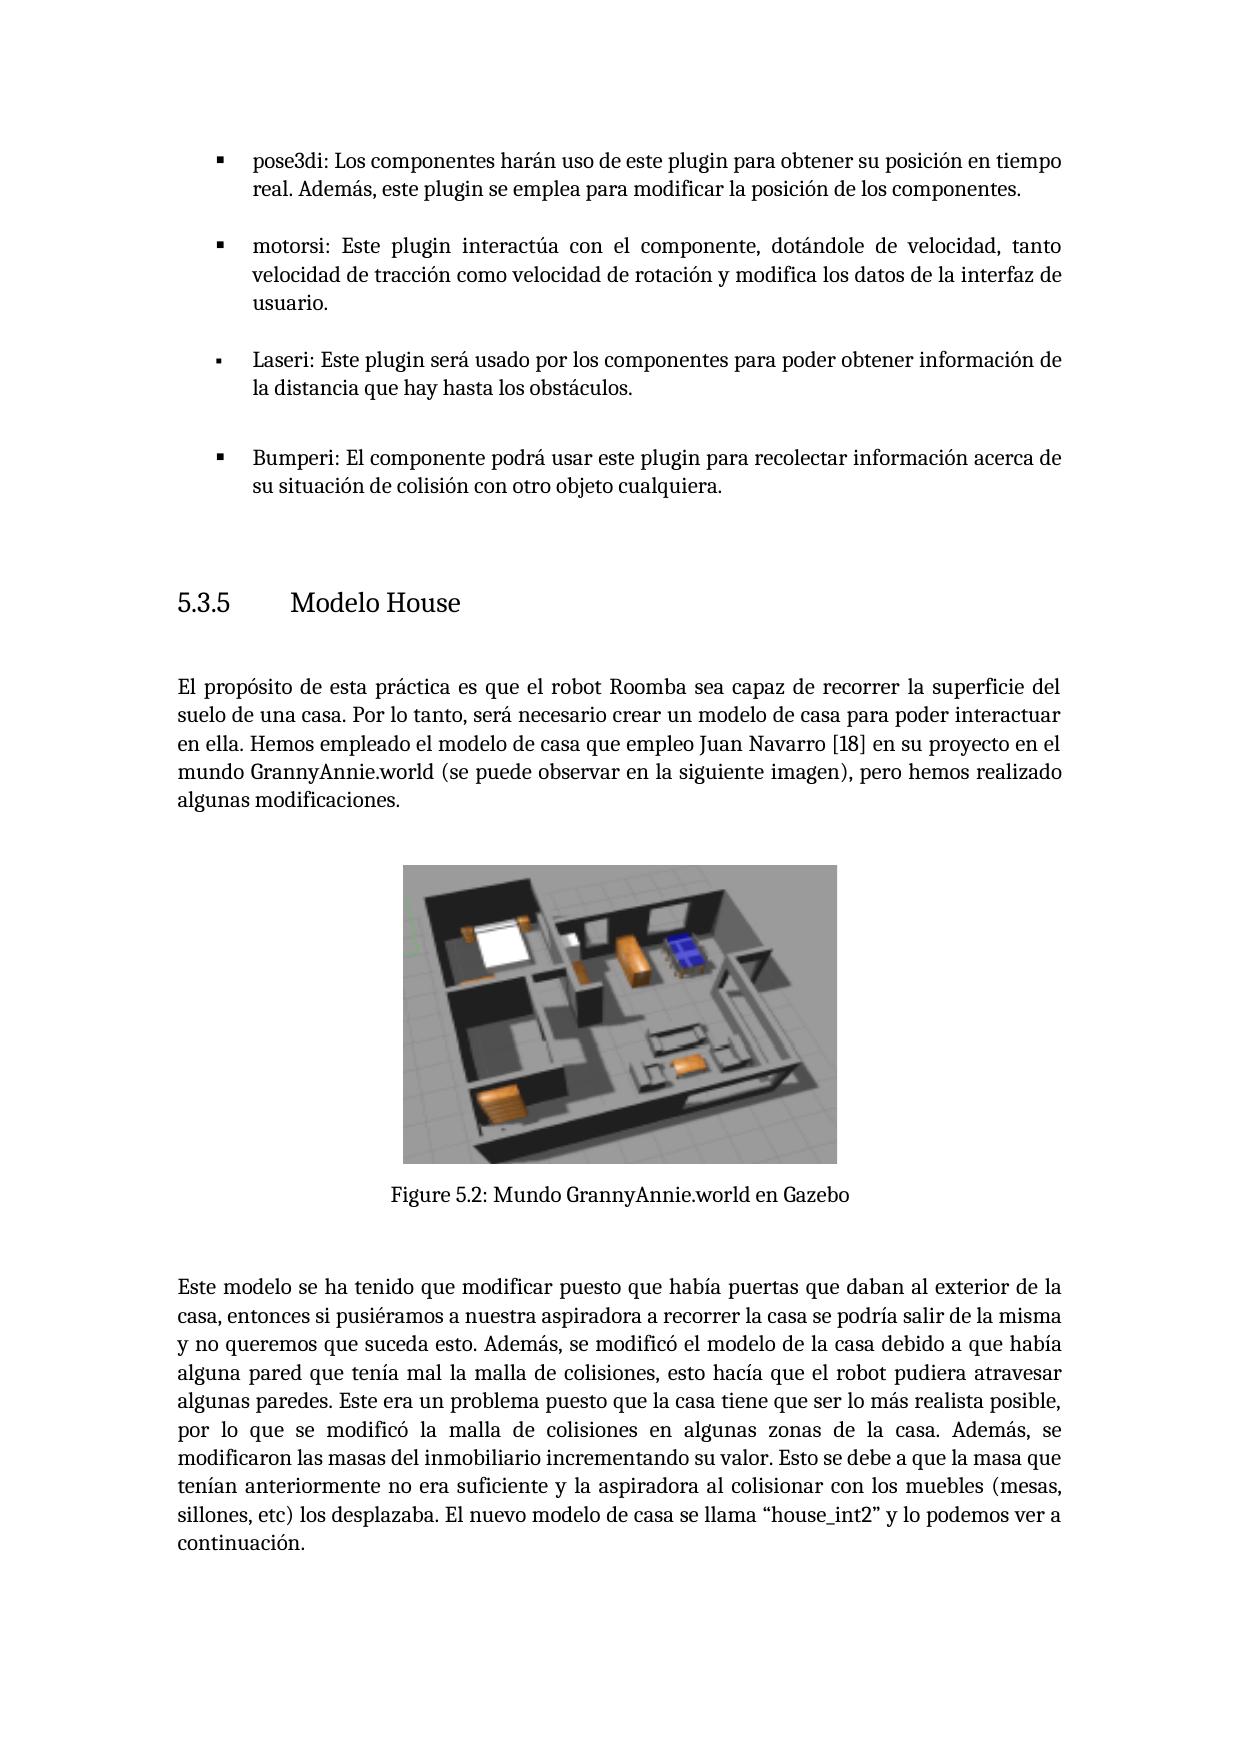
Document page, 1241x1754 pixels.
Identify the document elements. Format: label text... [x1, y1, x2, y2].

list Laseri: Este plugin será usado por los componentes para poder obtener información de la distancia que hay hasta los obstáculos. [215, 347, 1063, 401]
picture [403, 865, 838, 1164]
list Modelo House [177, 586, 1063, 620]
list pose3di: Los componentes harán uso de este plugin para obtener su posición en tiempo real. Además, este plugin se emplea para modificar la posición de los componentes. [215, 148, 1063, 202]
text El propósito de esta práctica es que el robot Roomba sea capaz de recorrer la superficie del suelo de una casa. Por lo tanto, será necesario crear un modelo de casa para poder interactuar en ella. Hemos empleado el modelo de casa que empleo Juan Navarro [18] en su proyecto en el mundo GrannyAnnie.world (se puede observar en la siguiente imagen), pero hemos realizado algunas modificaciones. [177, 673, 1063, 813]
text Este modelo se ha tenido que modificar puesto que había puertas que daban al exterior de la casa, entonces si pusiéramos a nuestra aspiradora a recorrer la casa se podría salir de la misma y no queremos que suceda esto. Además, se modificó el modelo de la casa debido a que había alguna pared que tenía mal la malla de colisiones, esto hacía que el robot pudiera atravesar algunas paredes. Este era un problema puesto que la casa tiene que ser lo más realista posible, por lo que se modificó la malla de colisiones en algunas zonas de la casa. Además, se modificaron las masas del inmobiliario incrementando su valor. Esto se debe a que la masa que tenían anteriormente no era suficiente y la aspiradora al colisionar con los muebles (mesas, sillones, etc) los desplazaba. El nuevo modelo de casa se llama “house_int2” y lo podemos ver a continuación. [177, 1274, 1063, 1556]
list motorsi: Este plugin interactúa con el componente, dotándole de velocidad, tanto velocidad de tracción como velocidad de rotación y modifica los datos de la interfaz de usuario. [215, 233, 1063, 316]
text Figure 5.2: Mundo GrannyAnnie.world en Gazebo [177, 1182, 1063, 1208]
list Bumperi: El componente podrá usar este plugin para recolectar información acerca de su situación de colisión con otro objeto cualquiera. [215, 445, 1063, 499]
